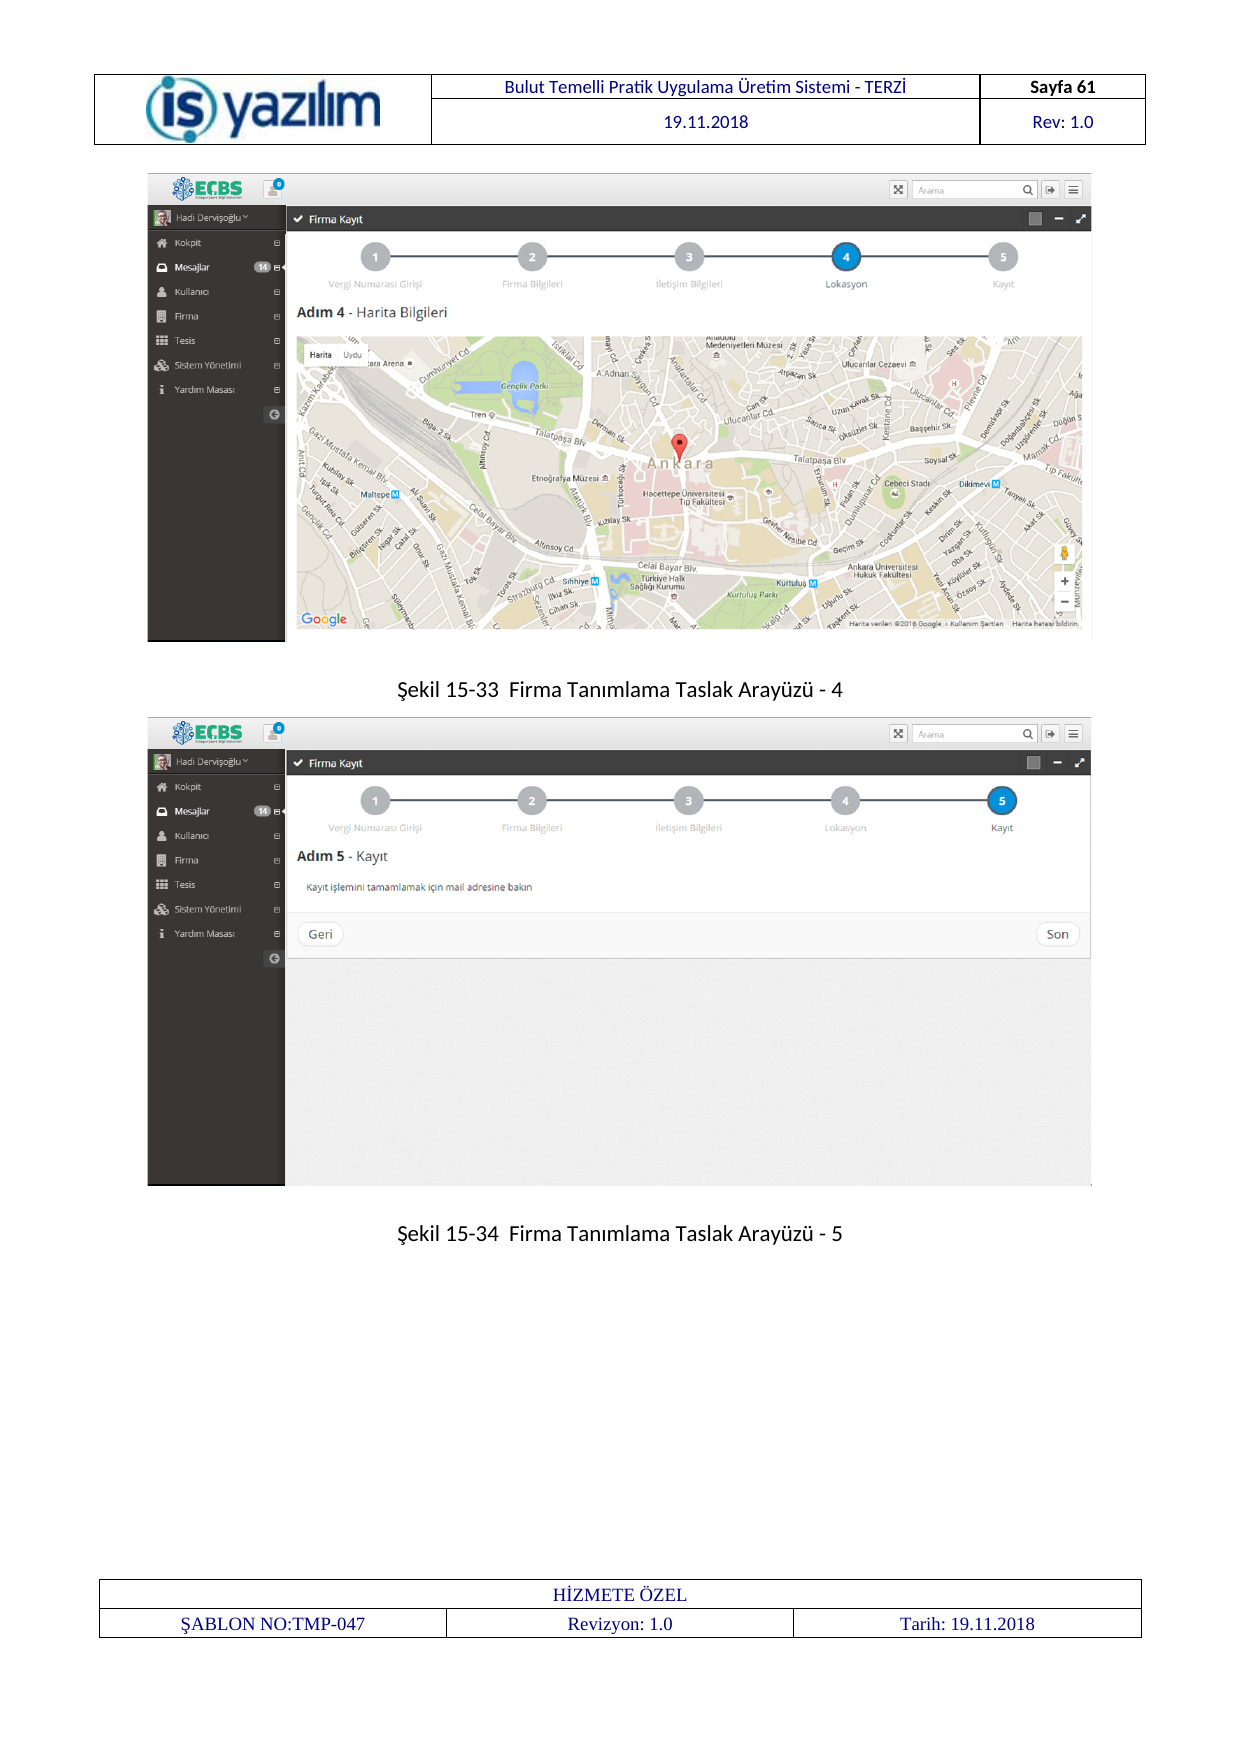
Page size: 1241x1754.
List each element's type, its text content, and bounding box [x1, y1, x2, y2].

picture [147, 173, 1092, 642]
picture [147, 717, 1092, 1186]
picture [146, 75, 380, 143]
